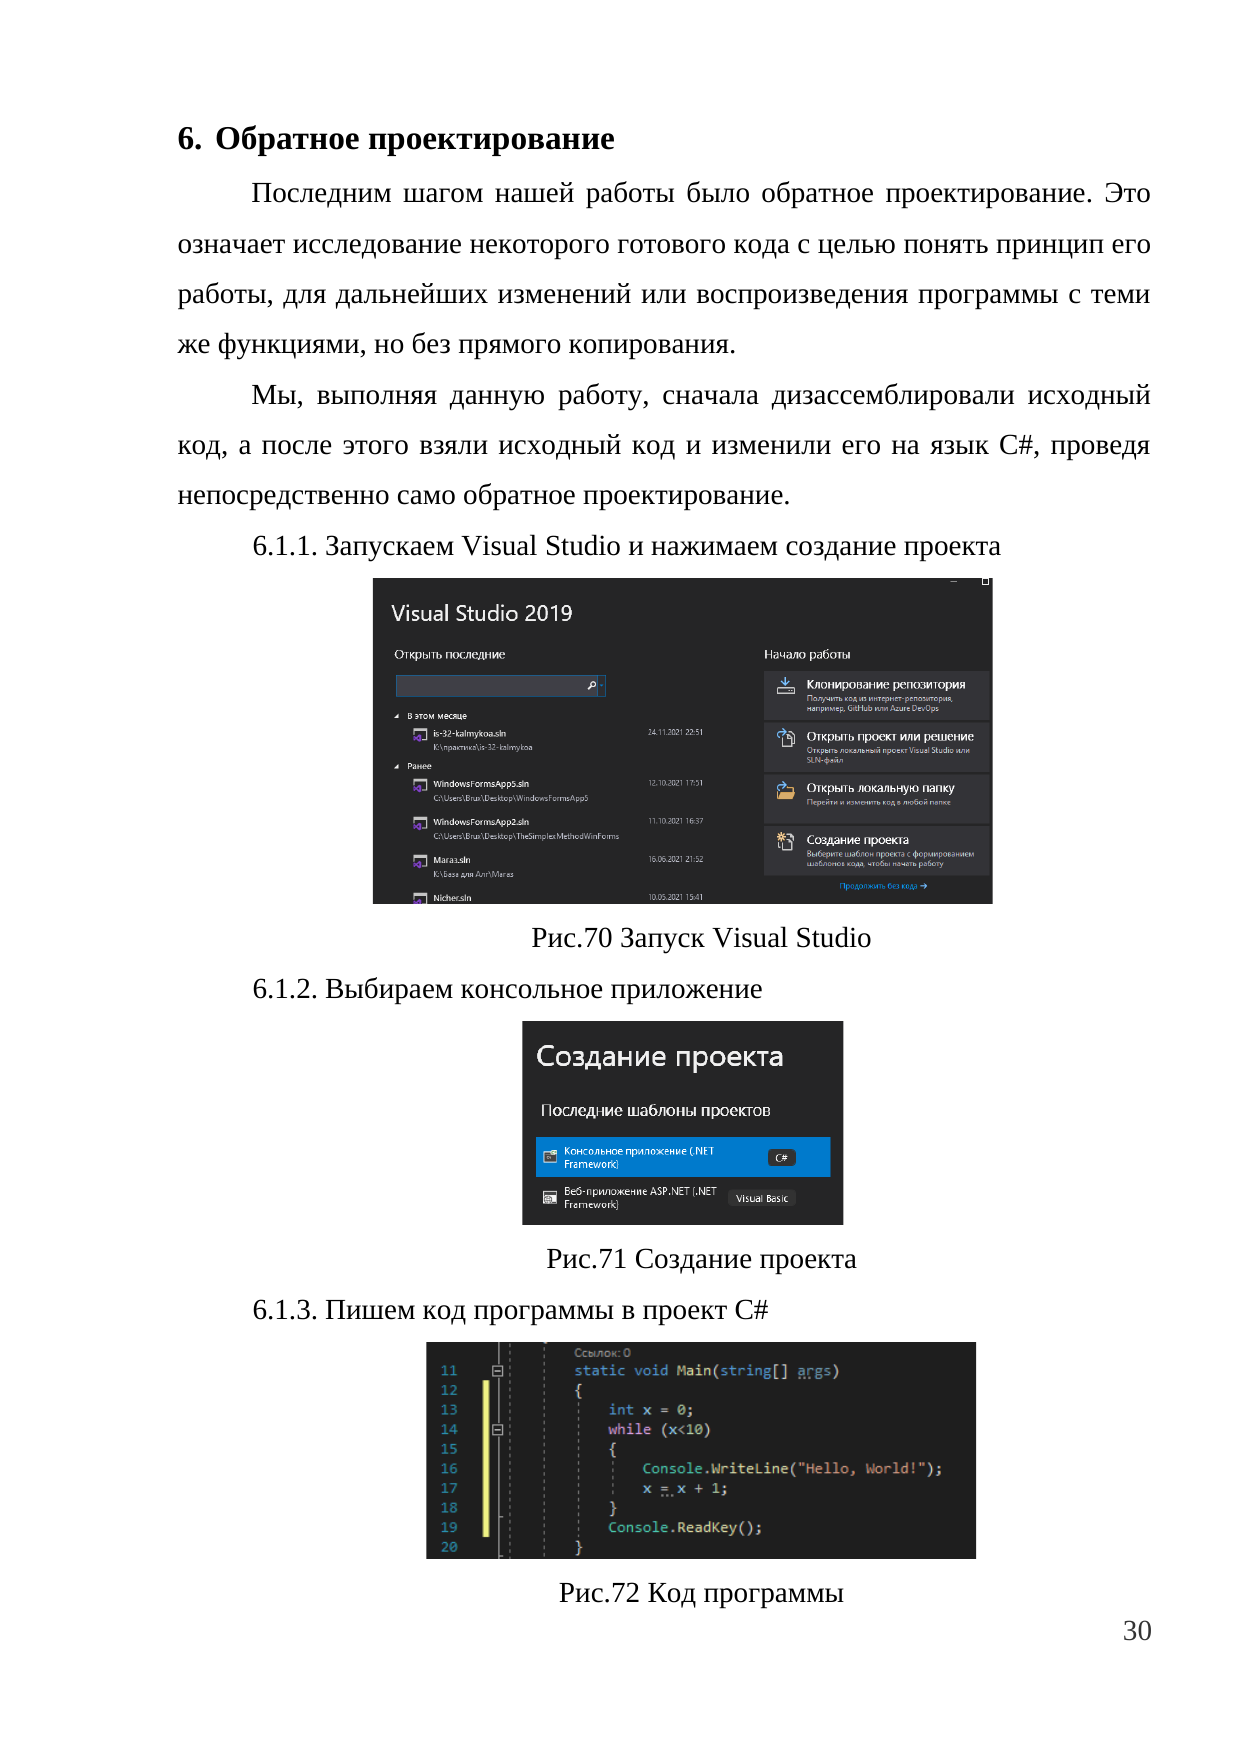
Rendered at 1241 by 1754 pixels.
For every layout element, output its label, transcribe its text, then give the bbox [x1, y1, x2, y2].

picture [522, 1021, 844, 1225]
picture [426, 1342, 977, 1559]
list Выбираем консольное приложение [252, 971, 1152, 1004]
subtitle Обратное проектирование [177, 118, 1152, 156]
list Пишем код программы в проект С# [252, 1292, 1152, 1325]
list Рис.70 Запуск Visual Studio [177, 920, 1152, 954]
list Рис.71 Создание проекта [177, 1241, 1152, 1275]
list Запускаем Visual Studio и нажимаем создание проекта [252, 528, 1152, 561]
text Последним шагом нашей работы было обратное проектирование. Это означает исследование некоторого готового кода с целью понять принцип его работы, для дальнейших изменений или воспроизведения программы с теми же функциями, но без прямого копирования. [177, 176, 1152, 360]
text Мы, выполняя данную работу, сначала дизассемблировали исходный код, а после этого взяли исходный код и изменили его на язык С#, проведя непосредственно само обратное проектирование. [177, 377, 1152, 511]
picture [372, 578, 993, 904]
list Рис.72 Код программы [177, 1576, 1152, 1609]
